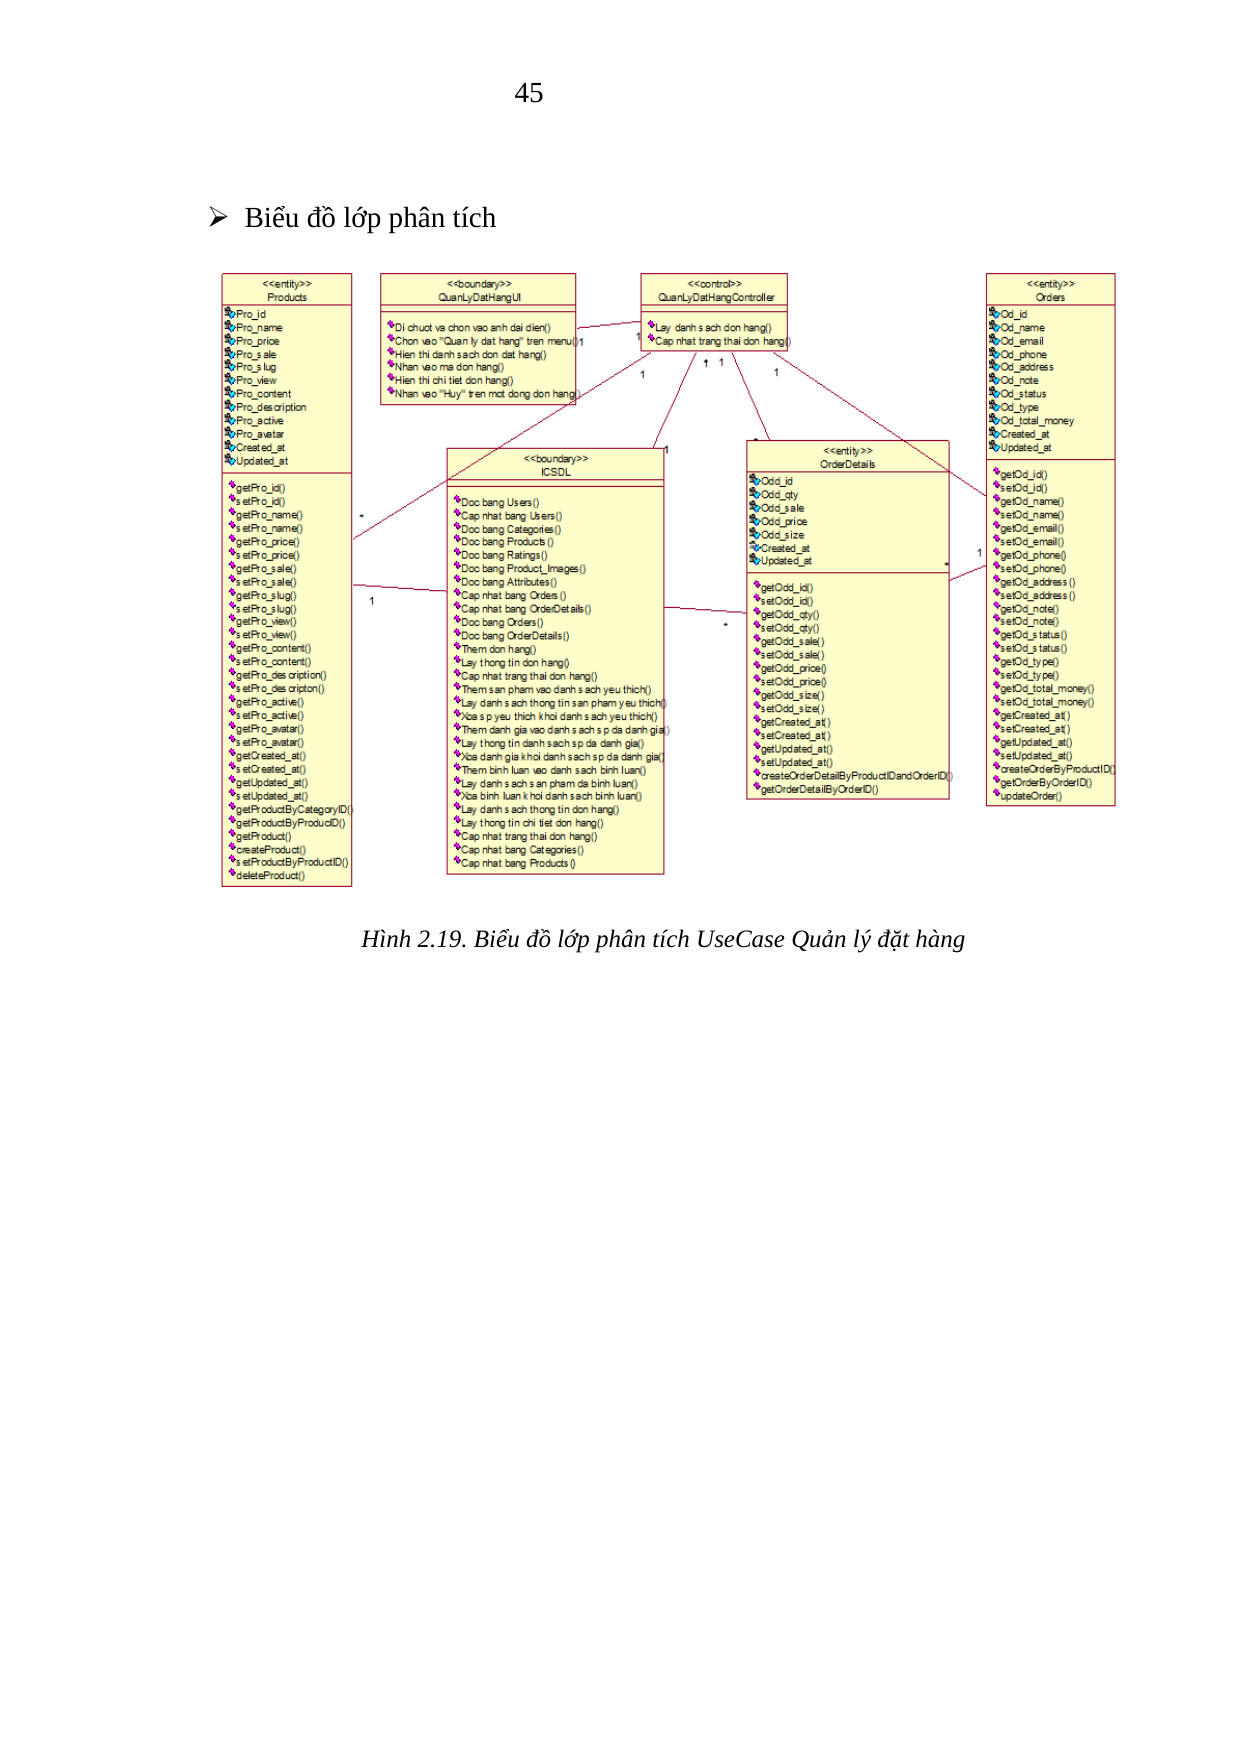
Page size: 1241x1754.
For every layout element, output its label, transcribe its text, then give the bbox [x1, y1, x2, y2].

list Biểu đồ lớp phân tích [207, 200, 1122, 234]
text Hình 2.19. Biểu đồ lớp phân tích UseCase Quản lý đặt hàng [207, 924, 1122, 953]
picture [206, 263, 1127, 896]
